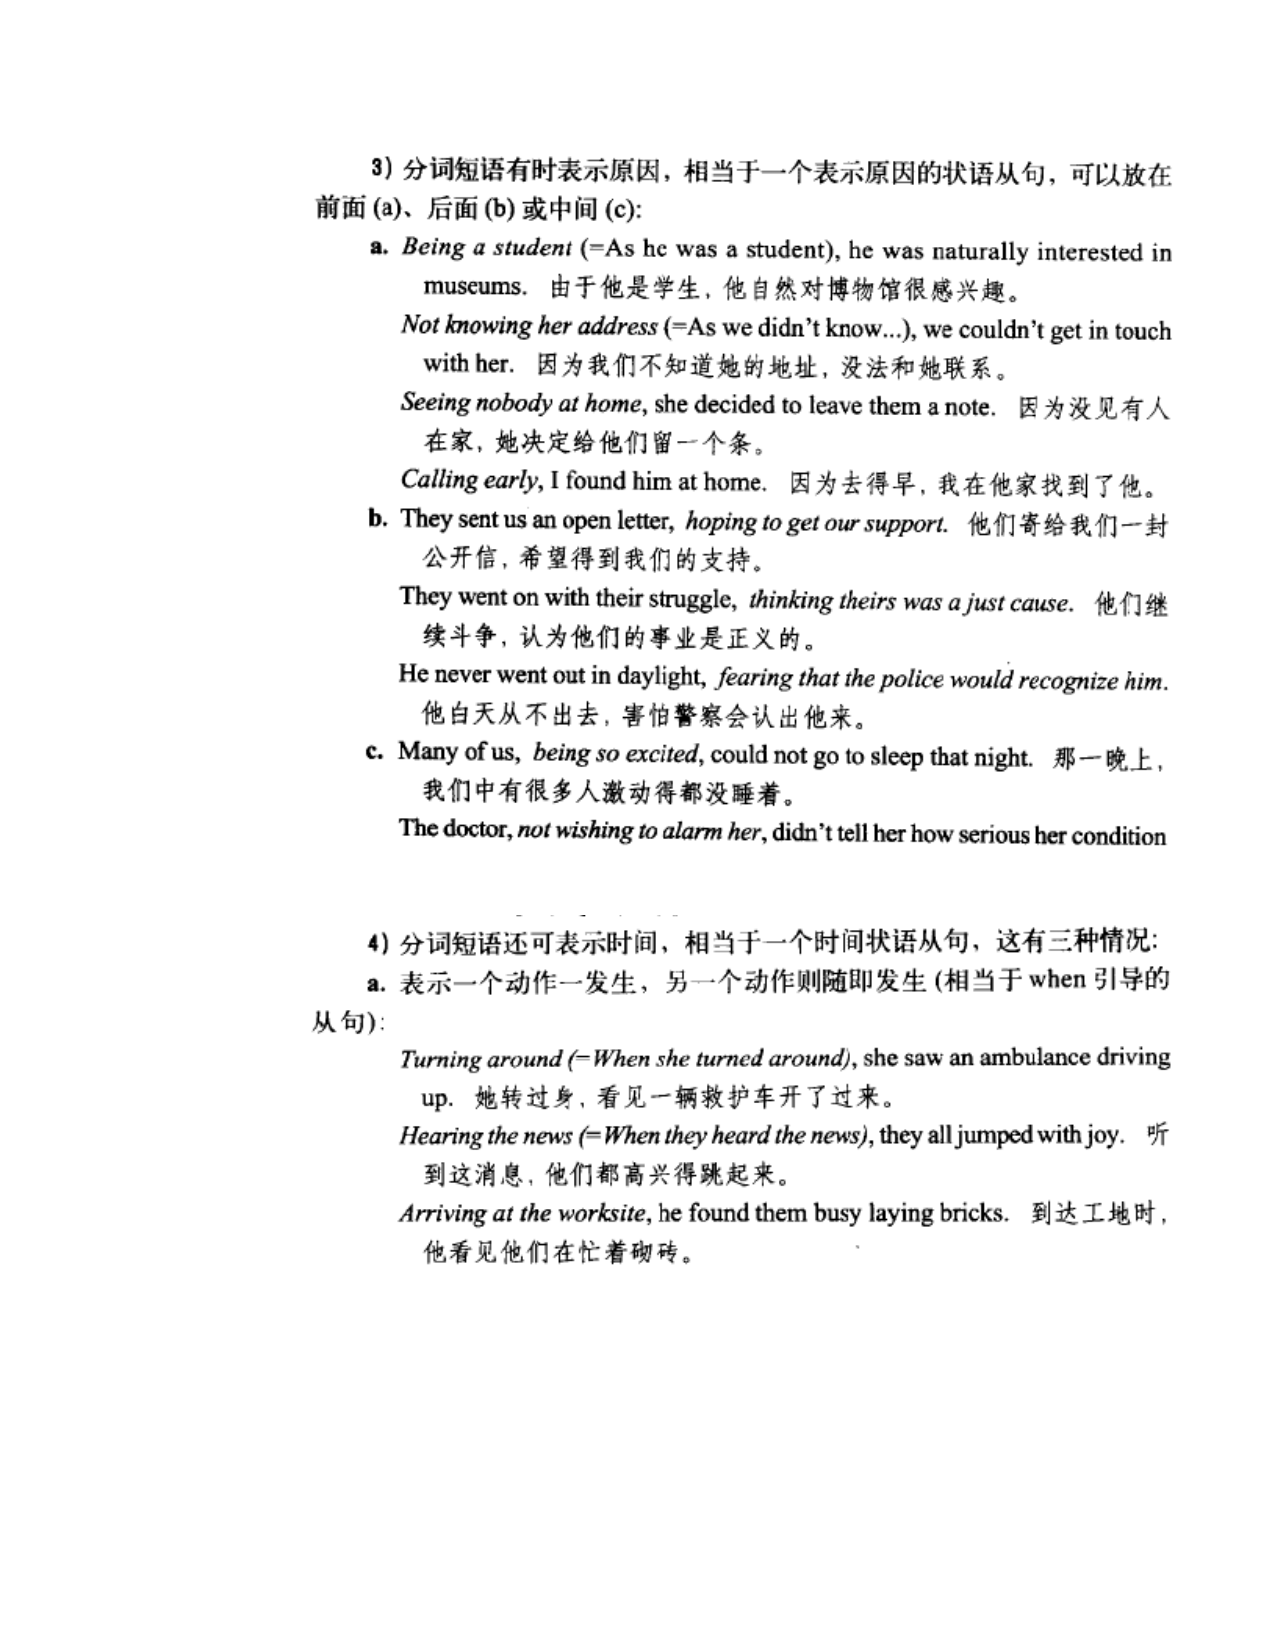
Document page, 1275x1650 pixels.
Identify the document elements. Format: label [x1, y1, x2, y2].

picture [271, 150, 1244, 911]
picture [271, 915, 1202, 1266]
